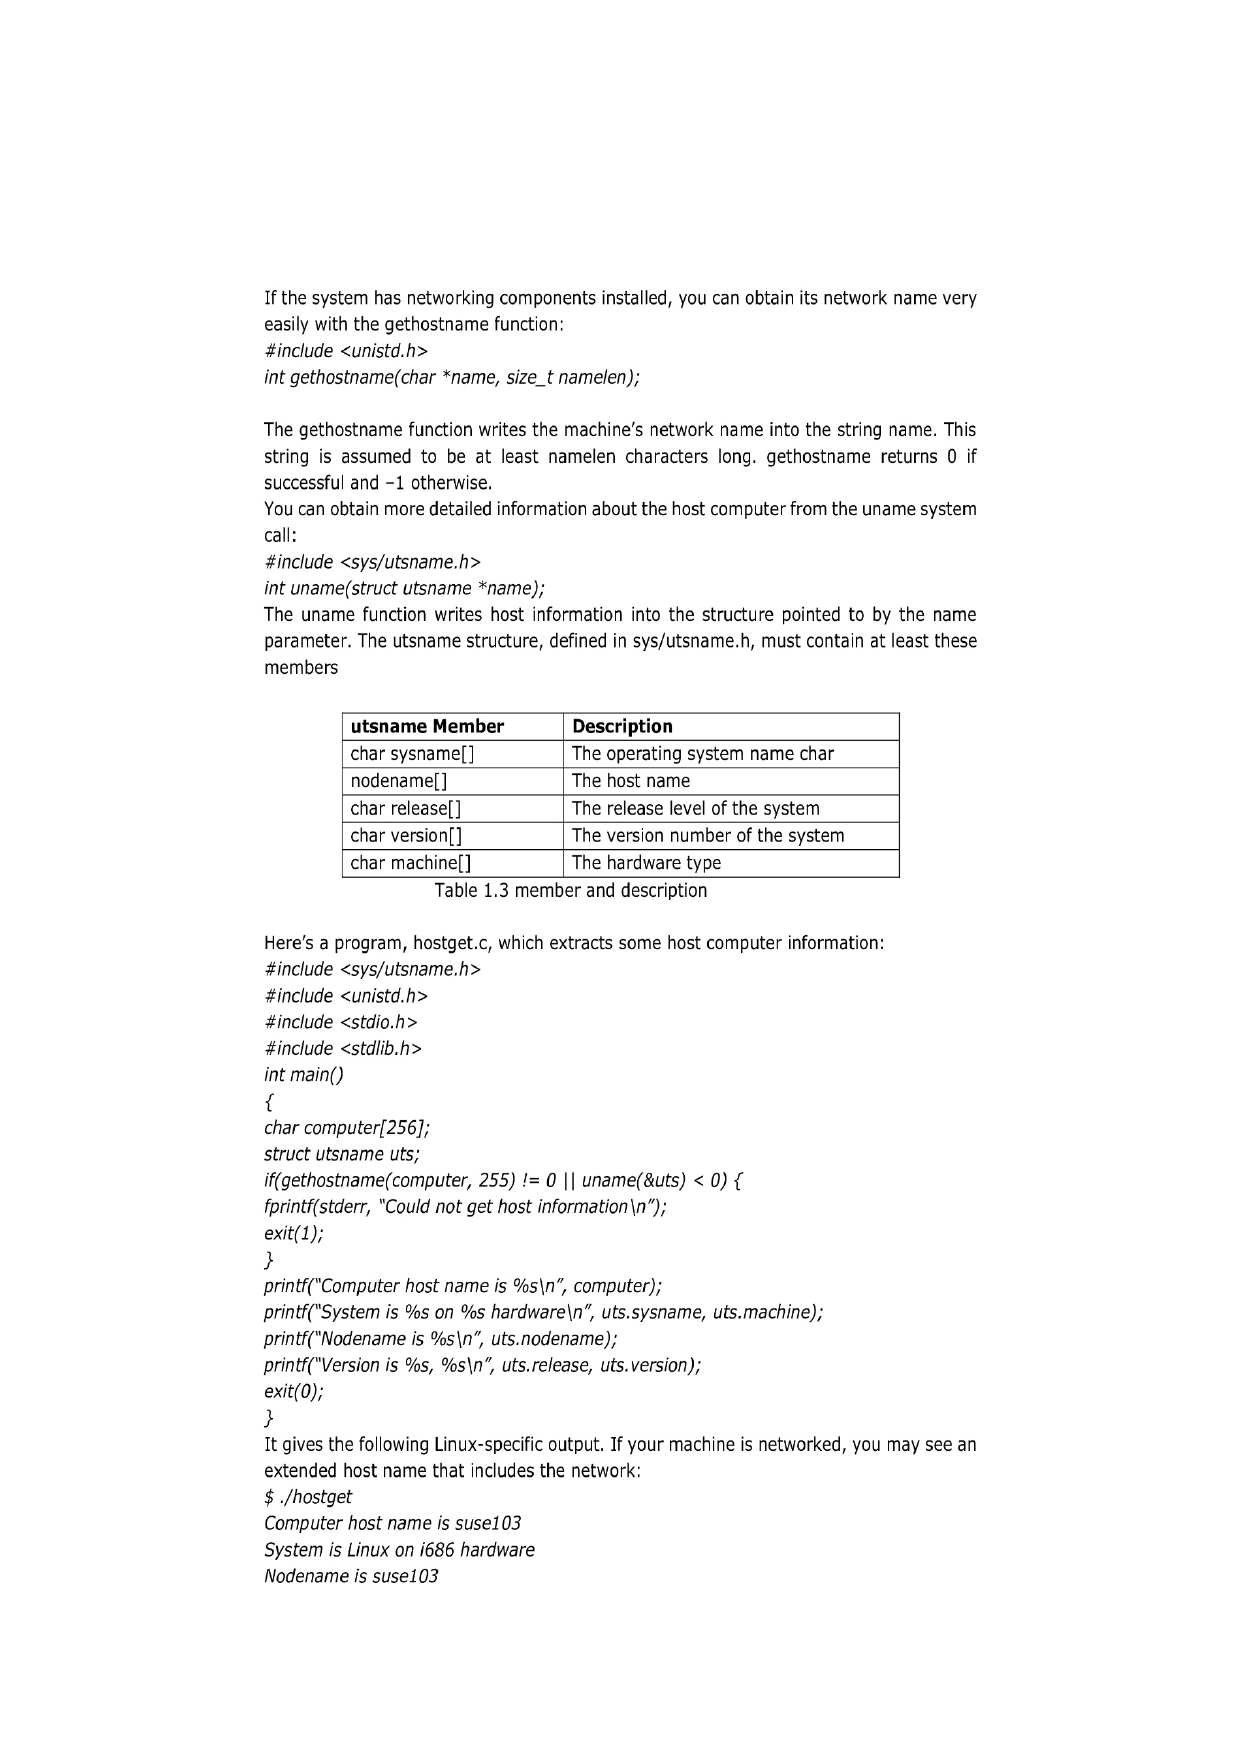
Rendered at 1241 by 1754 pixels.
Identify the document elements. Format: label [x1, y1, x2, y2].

picture [150, 150, 1091, 1604]
